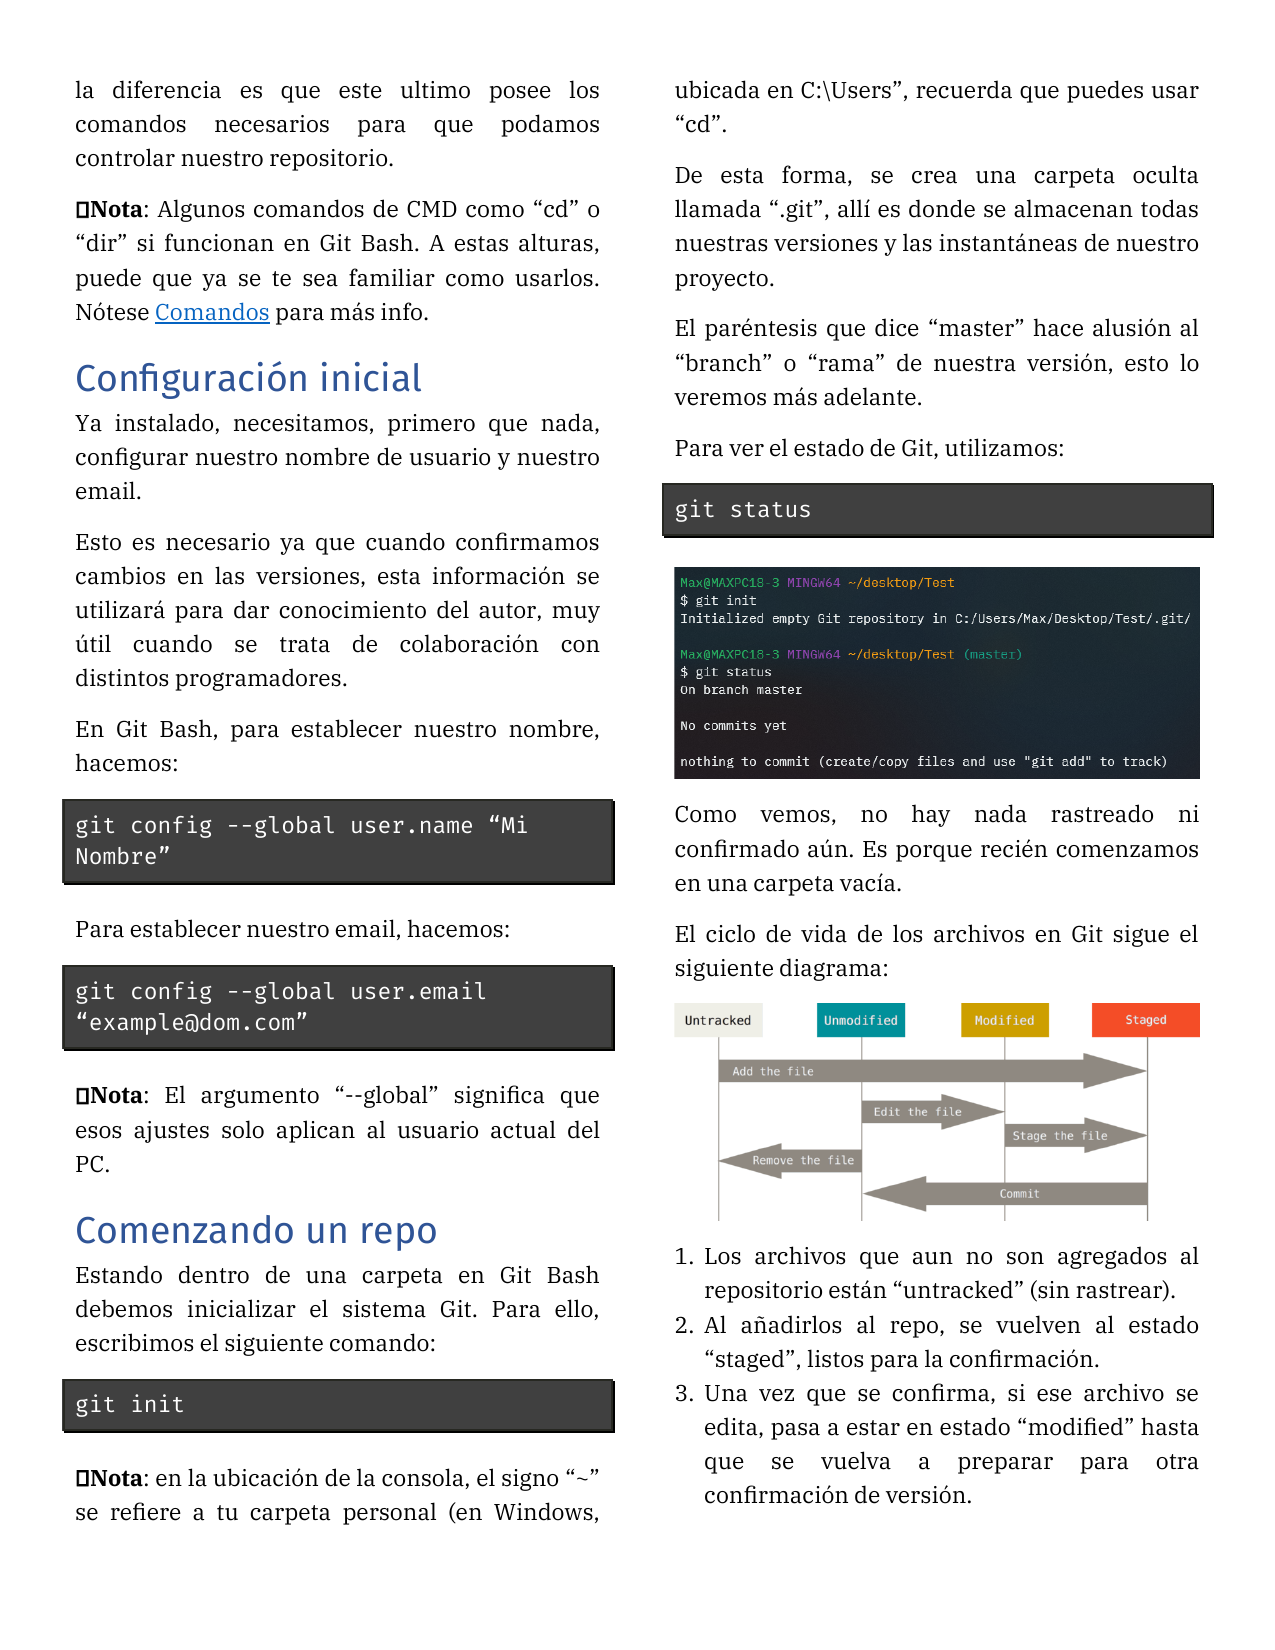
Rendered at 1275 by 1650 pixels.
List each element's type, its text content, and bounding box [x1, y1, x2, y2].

text git config --global user.name “Mi Nombre” [65, 801, 611, 881]
text Estando dentro de una carpeta en Git Bash debemos inicializar el sistema Git. Para ello, escribimos el siguiente comando: [75, 1259, 601, 1358]
picture [674, 567, 1200, 779]
text git config --global user.email “example@dom.com” [65, 967, 611, 1047]
list Al añadirlos al repo, se vuelven al estado “staged”, listos para la confirmación. [674, 1309, 1200, 1373]
text De esta forma, se crea una carpeta oculta llamada “.git”, allí es donde se almacenan todas nuestras versiones y las instantáneas de nuestro proyecto. [674, 160, 1200, 292]
text Para establecer nuestro email, hacemos: [75, 914, 601, 944]
text git init [65, 1381, 611, 1429]
text El paréntesis que dice “master” hace alusión al “branch” o “rama” de nuestra versión, esto lo veremos más adelante. [674, 313, 1200, 411]
text El ciclo de vida de los archivos en Git sigue el siguiente diagrama: [674, 918, 1200, 982]
text 🔹Nota: Algunos comandos de CMD como “cd” o “dir” si funcionan en Git Bash. A estas alturas, puede que ya se te sea familiar como usarlos. Nótese Comandos para más info. [75, 194, 601, 326]
text Esto es necesario ya que cuando confirmamos cambios en las versiones, esta información se utilizará para dar conocimiento del autor, muy útil cuando se trata de colaboración con distintos programadores. [75, 527, 601, 693]
text Ya instalado, necesitamos, primero que nada, configurar nuestro nombre de usuario y nuestro email. [75, 407, 601, 506]
picture [674, 1003, 1200, 1221]
text git status [664, 485, 1211, 534]
text Para ver el estado de Git, utilizamos: [674, 432, 1200, 462]
subtitle Configuración inicial [75, 356, 601, 401]
text 🔷Nota: en la ubicación de la consola, el signo “~” se refiere a tu carpeta personal (en Windows, ubicada en C:\Users”, recuerda que puedes usar “cd”. [674, 75, 1200, 139]
list Una vez que se confirma, si ese archivo se edita, pasa a estar en estado “modified” hasta que se vuelva a preparar para otra confirmación de versión. [674, 1378, 1200, 1510]
text En Git Bash, para establecer nuestro nombre, hacemos: [75, 714, 601, 778]
text Como vemos, no hay nada rastreado ni confirmado aún. Es porque recién comenzamos en una carpeta vacía. [674, 799, 1200, 897]
text 🔹Nota: El argumento “--global” significa que esos ajustes solo aplican al usuario actual del PC. [75, 1080, 601, 1178]
subtitle Comenzando un repo [75, 1208, 601, 1253]
text 🔷Nota: en la ubicación de la consola, el signo “~” se refiere a tu carpeta personal (en Windows, ubicada en C:\Users”, recuerda que puedes usar “cd”. [75, 1462, 601, 1526]
list Los archivos que aun no son agregados al repositorio están “untracked” (sin rastrear). [674, 1241, 1200, 1305]
